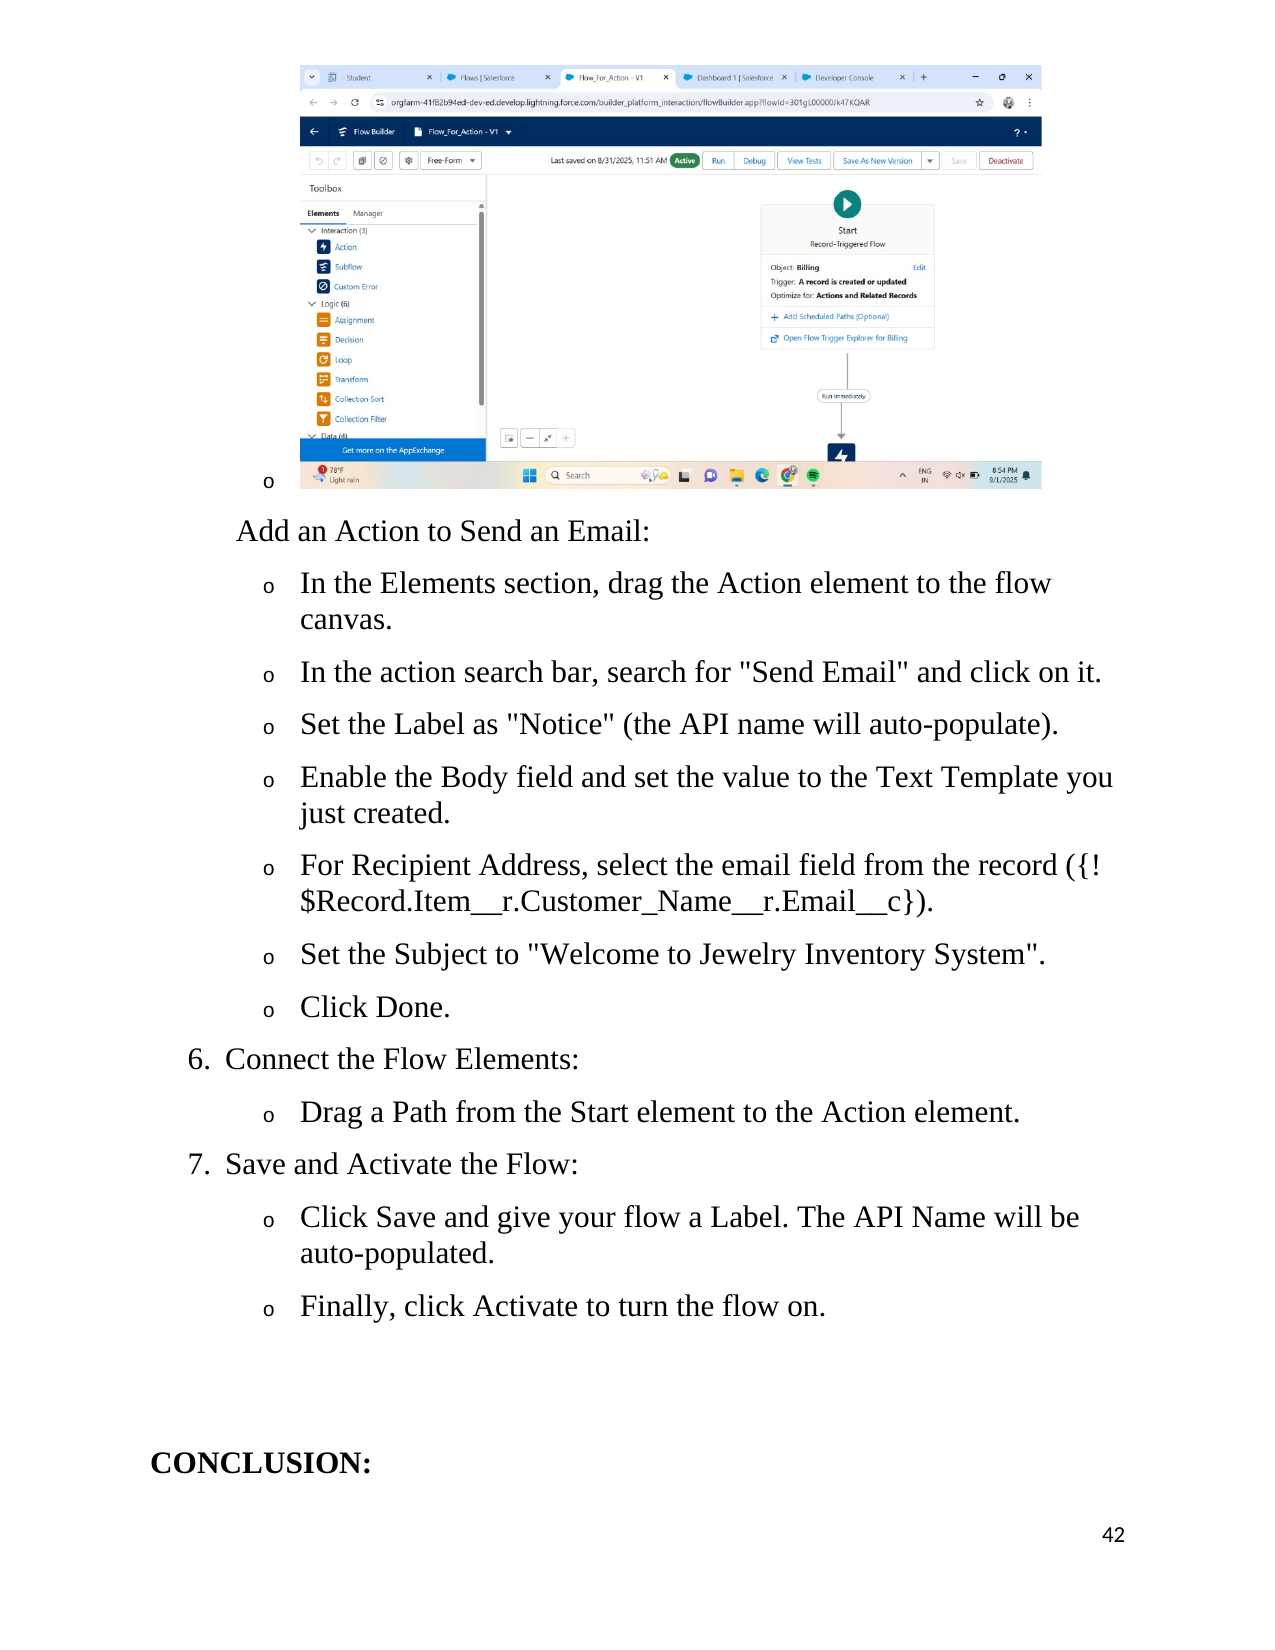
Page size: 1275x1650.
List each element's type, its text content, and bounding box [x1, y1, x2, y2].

list Enable the Body field and set the value to the Text Template you just created. [262, 758, 1125, 830]
list Set the Label as "Notice" (the API name will auto-populate). [262, 706, 1125, 741]
text CONCLUSION: [150, 1444, 1125, 1481]
picture [300, 65, 1042, 489]
list In the Elements section, drag the Action element to the flow canvas. [262, 564, 1125, 636]
list Save and Activate the Flow: [187, 1146, 1125, 1182]
list For Recipient Address, select the email field from the record ({!$Record.Item__r.Customer_Name__r.Email__c}). [262, 847, 1125, 918]
text Add an Action to Send an Email: [150, 512, 1125, 548]
list Finally, click Activate to turn the flow on. [262, 1287, 1125, 1323]
list In the action search bar, search for "Send Email" and click on it. [262, 653, 1125, 689]
list Connect the Flow Elements: [187, 1040, 1125, 1076]
list Click Save and give your flow a Label. The API Name will be auto-populated. [262, 1198, 1125, 1270]
list Click Done. [262, 988, 1125, 1024]
list Drag a Path from the Start element to the Action element. [262, 1093, 1125, 1129]
list Set the Subject to "Welcome to Jewelry Inventory System". [262, 935, 1125, 971]
